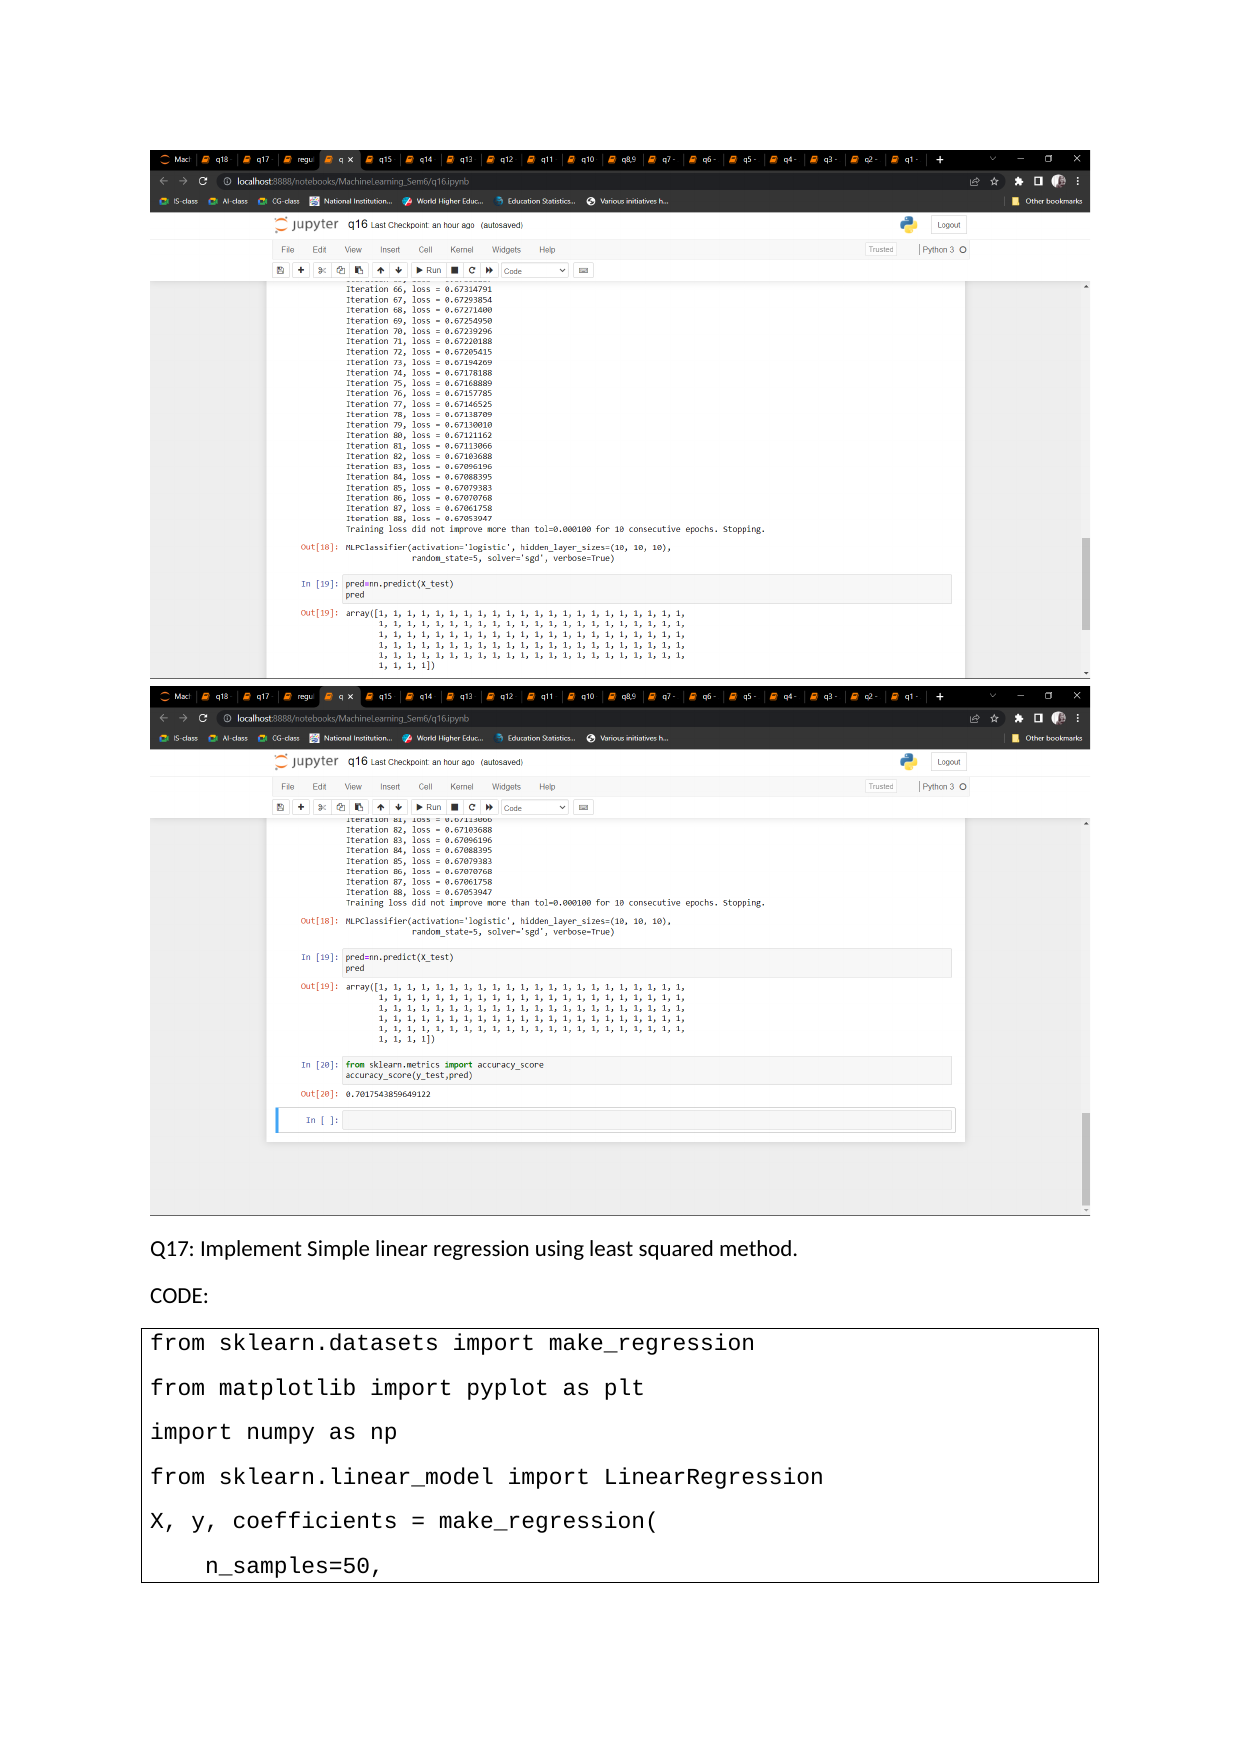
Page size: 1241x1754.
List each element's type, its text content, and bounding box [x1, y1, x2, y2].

text import numpy as np [142, 1417, 1098, 1446]
picture [150, 686, 1091, 1216]
text Q17: Implement Simple linear regression using least squared method. [150, 1234, 1090, 1262]
picture [150, 150, 1091, 679]
text from sklearn.linear_model import LinearRegression [142, 1462, 1098, 1491]
text from matplotlib import pyplot as plt [142, 1373, 1098, 1402]
text CODE: [150, 1281, 1090, 1309]
text from sklearn.datasets import make_regression [142, 1329, 1098, 1357]
text n_samples=50, [142, 1551, 1098, 1582]
text X, y, coefficients = make_regression( [142, 1507, 1098, 1536]
